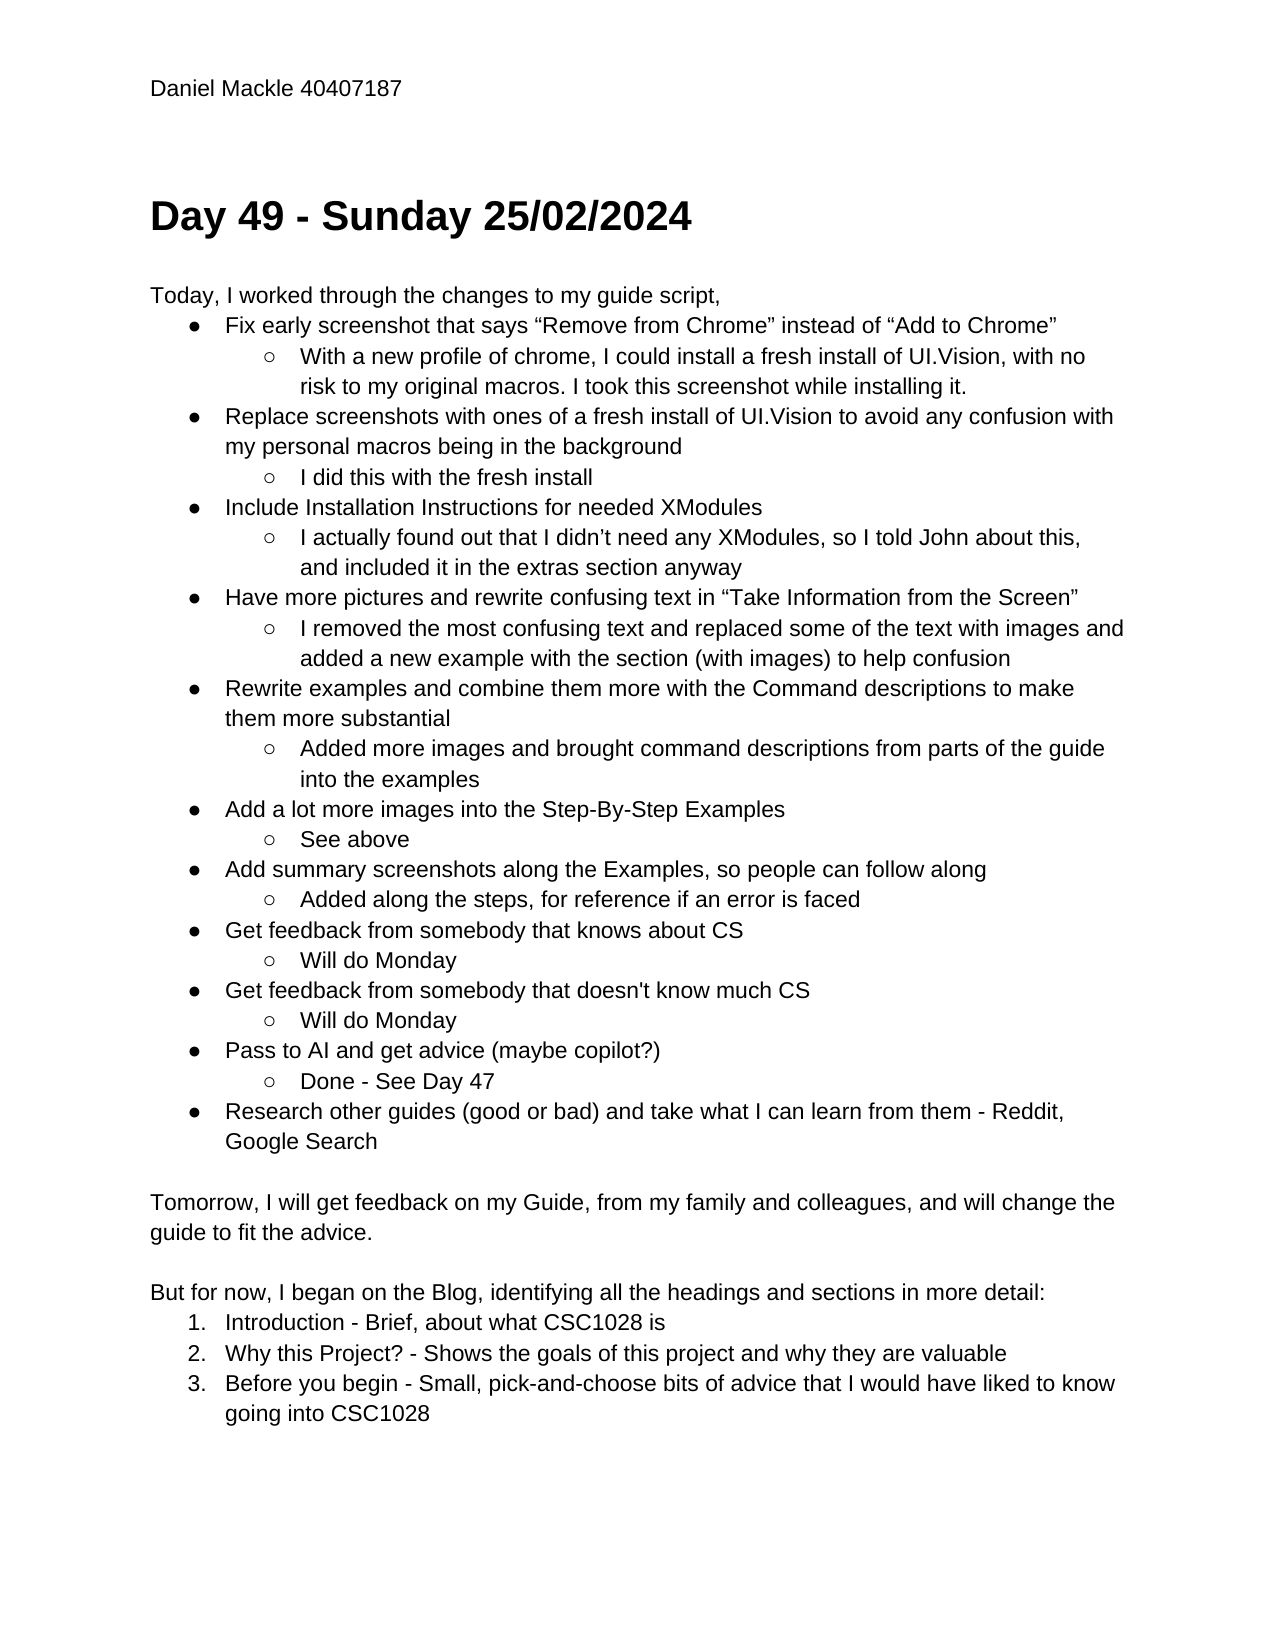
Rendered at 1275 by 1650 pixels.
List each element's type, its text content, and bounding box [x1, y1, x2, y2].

list Replace screenshots with ones of a fresh install of UI.Vision to avoid any confusion with my personal macros being in the background [187, 403, 1125, 460]
list Will do Monday [262, 947, 1125, 973]
list Will do Monday [262, 1007, 1125, 1034]
text Tomorrow, I will get feedback on my Guide, from my family and colleagues, and will change the guide to fit the advice. [150, 1188, 1125, 1245]
list Done - See Day 47 [262, 1068, 1125, 1094]
list Have more pictures and rewrite confusing text in “Take Information from the Screen” [187, 584, 1125, 611]
list With a new profile of chrome, I could install a fresh install of UI.Vision, with no risk to my original macros. I took this screenshot while installing it. [262, 343, 1125, 399]
list See above [262, 826, 1125, 852]
list Pass to AI and get advice (maybe copilot?) [187, 1037, 1125, 1064]
list Introduction - Brief, about what CSC1028 is [187, 1309, 1125, 1336]
list Add summary screenshots along the Examples, so people can follow along [187, 856, 1125, 883]
list Added more images and brought command descriptions from parts of the guide into the examples [262, 735, 1125, 792]
list I removed the most confusing text and replaced some of the text with images and added a new example with the section (with images) to help confusion [262, 614, 1125, 671]
list Add a lot more images into the Step-By-Step Examples [187, 796, 1125, 822]
list Fix early screenshot that says “Remove from Chrome” instead of “Add to Chrome” [187, 312, 1125, 339]
list Before you begin - Small, pick-and-choose bits of advice that I would have liked to know going into CSC1028 [187, 1370, 1125, 1426]
list Get feedback from somebody that doesn't know much CS [187, 977, 1125, 1003]
list Why this Project? - Shows the goals of this project and why they are valuable [187, 1339, 1125, 1366]
list Include Installation Instructions for needed XModules [187, 494, 1125, 520]
list I actually found out that I didn’t need any XModules, so I told John about this, and included it in the extras section anyway [262, 524, 1125, 581]
text But for now, I began on the Blog, identifying all the headings and sections in more detail: [150, 1279, 1125, 1306]
text Today, I worked through the changes to my guide script, [150, 282, 1125, 309]
list Get feedback from somebody that knows about CS [187, 917, 1125, 943]
list Research other guides (good or bad) and take what I can learn from them - Reddit, Google Search [187, 1098, 1125, 1154]
subtitle Day 49 - Sunday 25/02/2024 [150, 192, 1125, 239]
list Rewrite examples and combine them more with the Command descriptions to make them more substantial [187, 675, 1125, 732]
list Added along the steps, for reference if an error is faced [262, 886, 1125, 913]
list I did this with the fresh install [262, 463, 1125, 490]
